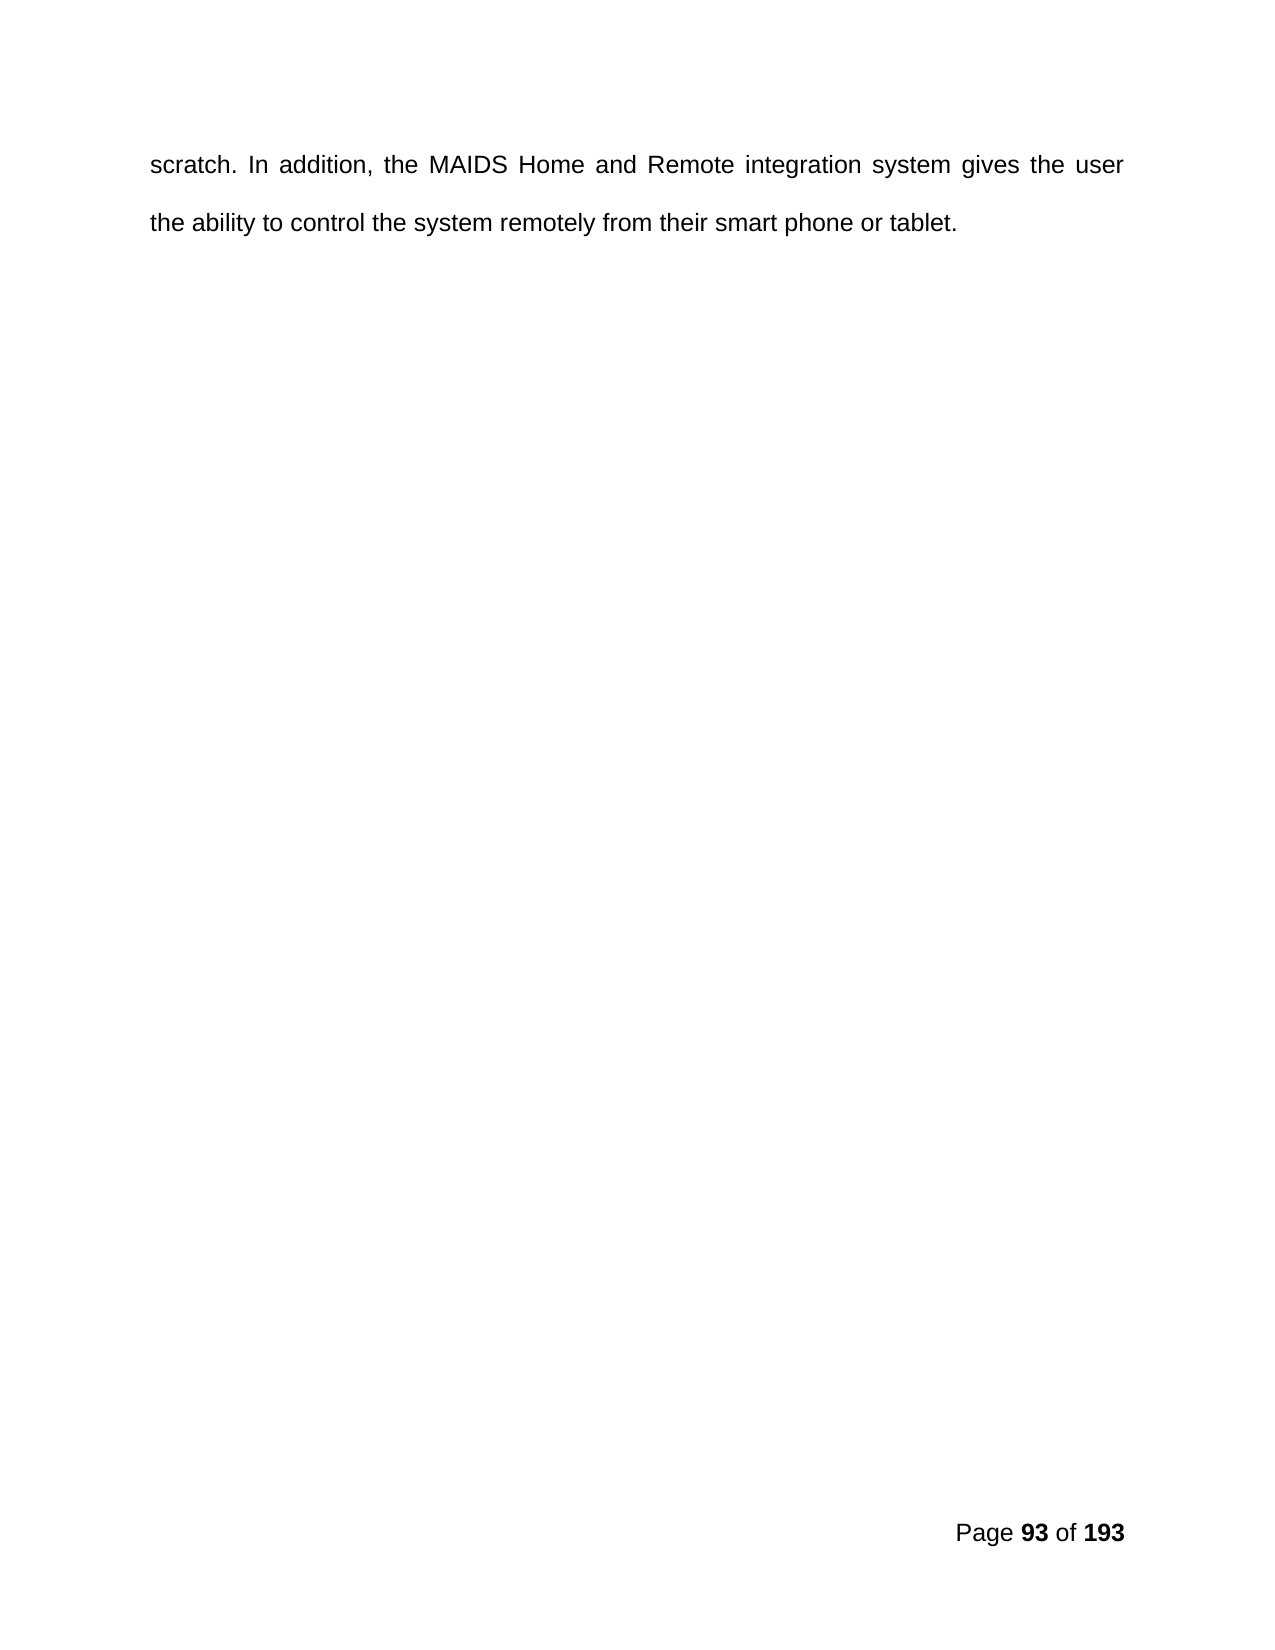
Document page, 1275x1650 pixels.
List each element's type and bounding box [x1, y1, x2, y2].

text [150, 150, 1125, 236]
